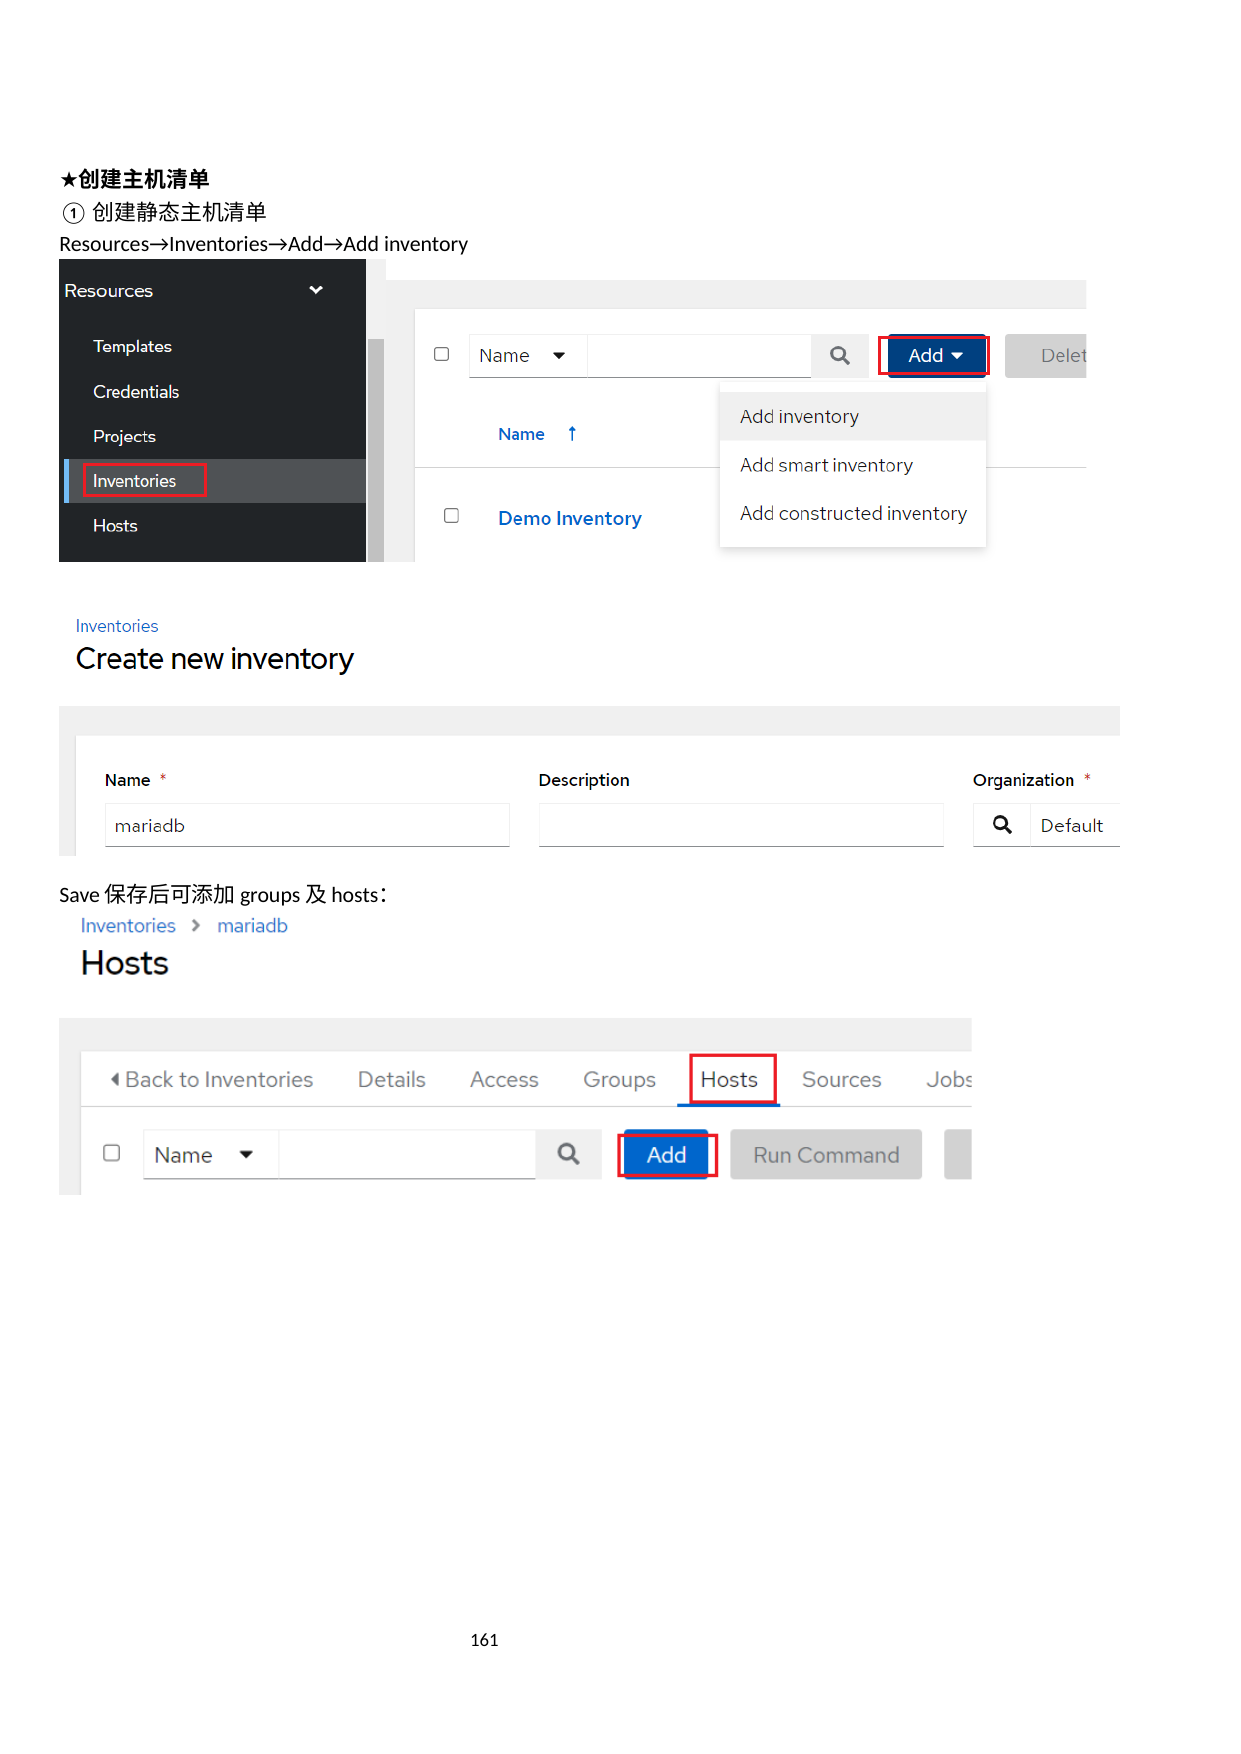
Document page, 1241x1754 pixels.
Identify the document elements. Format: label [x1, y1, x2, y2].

picture [59, 617, 1120, 856]
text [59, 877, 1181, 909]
picture [59, 909, 972, 1195]
picture [59, 259, 1087, 562]
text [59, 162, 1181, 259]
